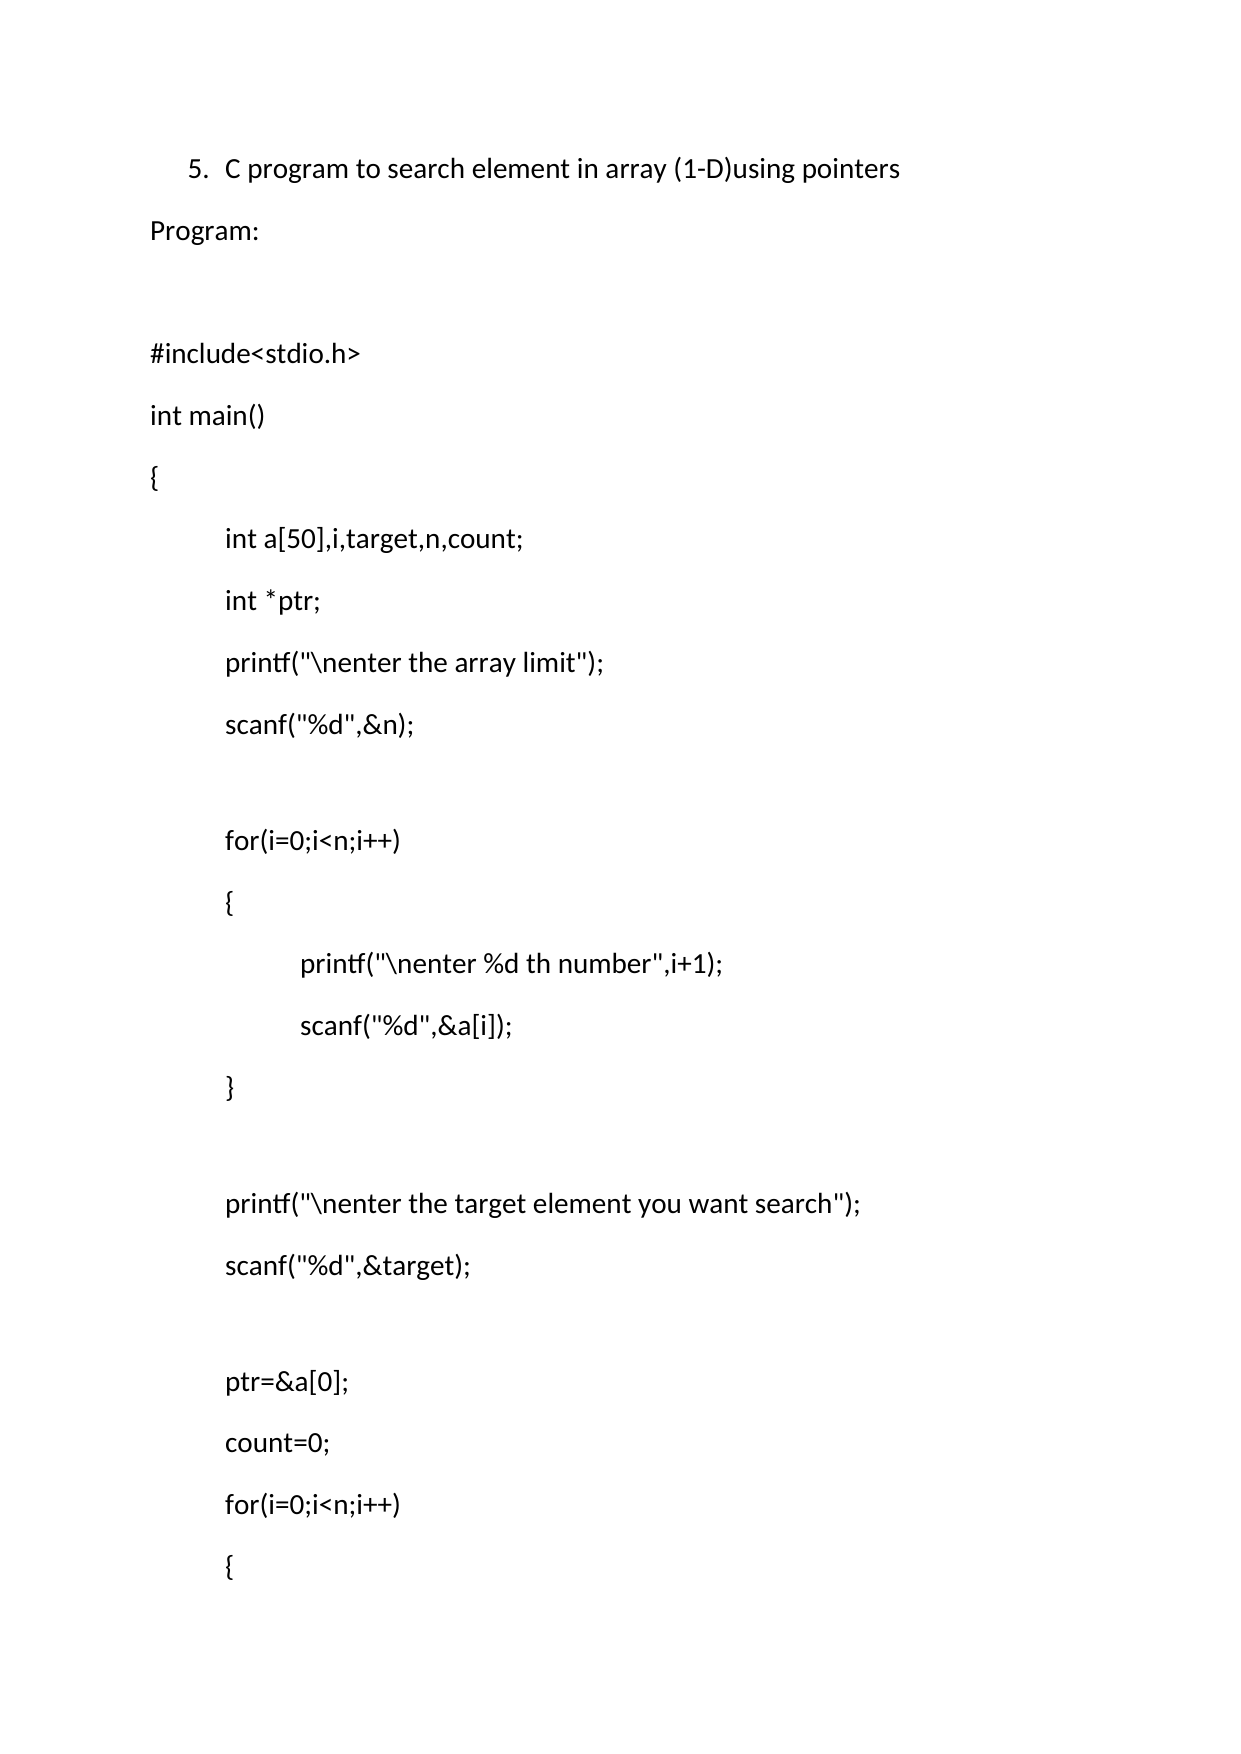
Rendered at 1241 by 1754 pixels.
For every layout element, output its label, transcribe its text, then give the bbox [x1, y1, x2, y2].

text int a[50],i,target,n,count; [150, 521, 1090, 556]
text scanf("%d",&a[i]); [150, 1007, 1090, 1043]
text int main() [150, 397, 1090, 433]
text for(i=0;i<n;i++) [150, 1486, 1090, 1522]
text { [150, 1548, 1090, 1583]
text scanf("%d",&target); [150, 1247, 1090, 1282]
text } [150, 1069, 1090, 1104]
text ptr=&a[0]; [150, 1363, 1090, 1398]
text int *ptr; [150, 582, 1090, 618]
text for(i=0;i<n;i++) [150, 822, 1090, 857]
list C program to search element in array (1-D)using pointers [187, 150, 1090, 186]
text printf("\nenter the array limit"); [150, 644, 1090, 680]
text scanf("%d",&n); [150, 706, 1090, 742]
text printf("\nenter %d th number",i+1); [150, 945, 1090, 981]
text count=0; [150, 1424, 1090, 1460]
text { [150, 459, 1090, 494]
text #include<stdio.h> [150, 335, 1090, 371]
text { [150, 884, 1090, 919]
text Program: [150, 212, 1090, 247]
text printf("\nenter the target element you want search"); [150, 1185, 1090, 1221]
